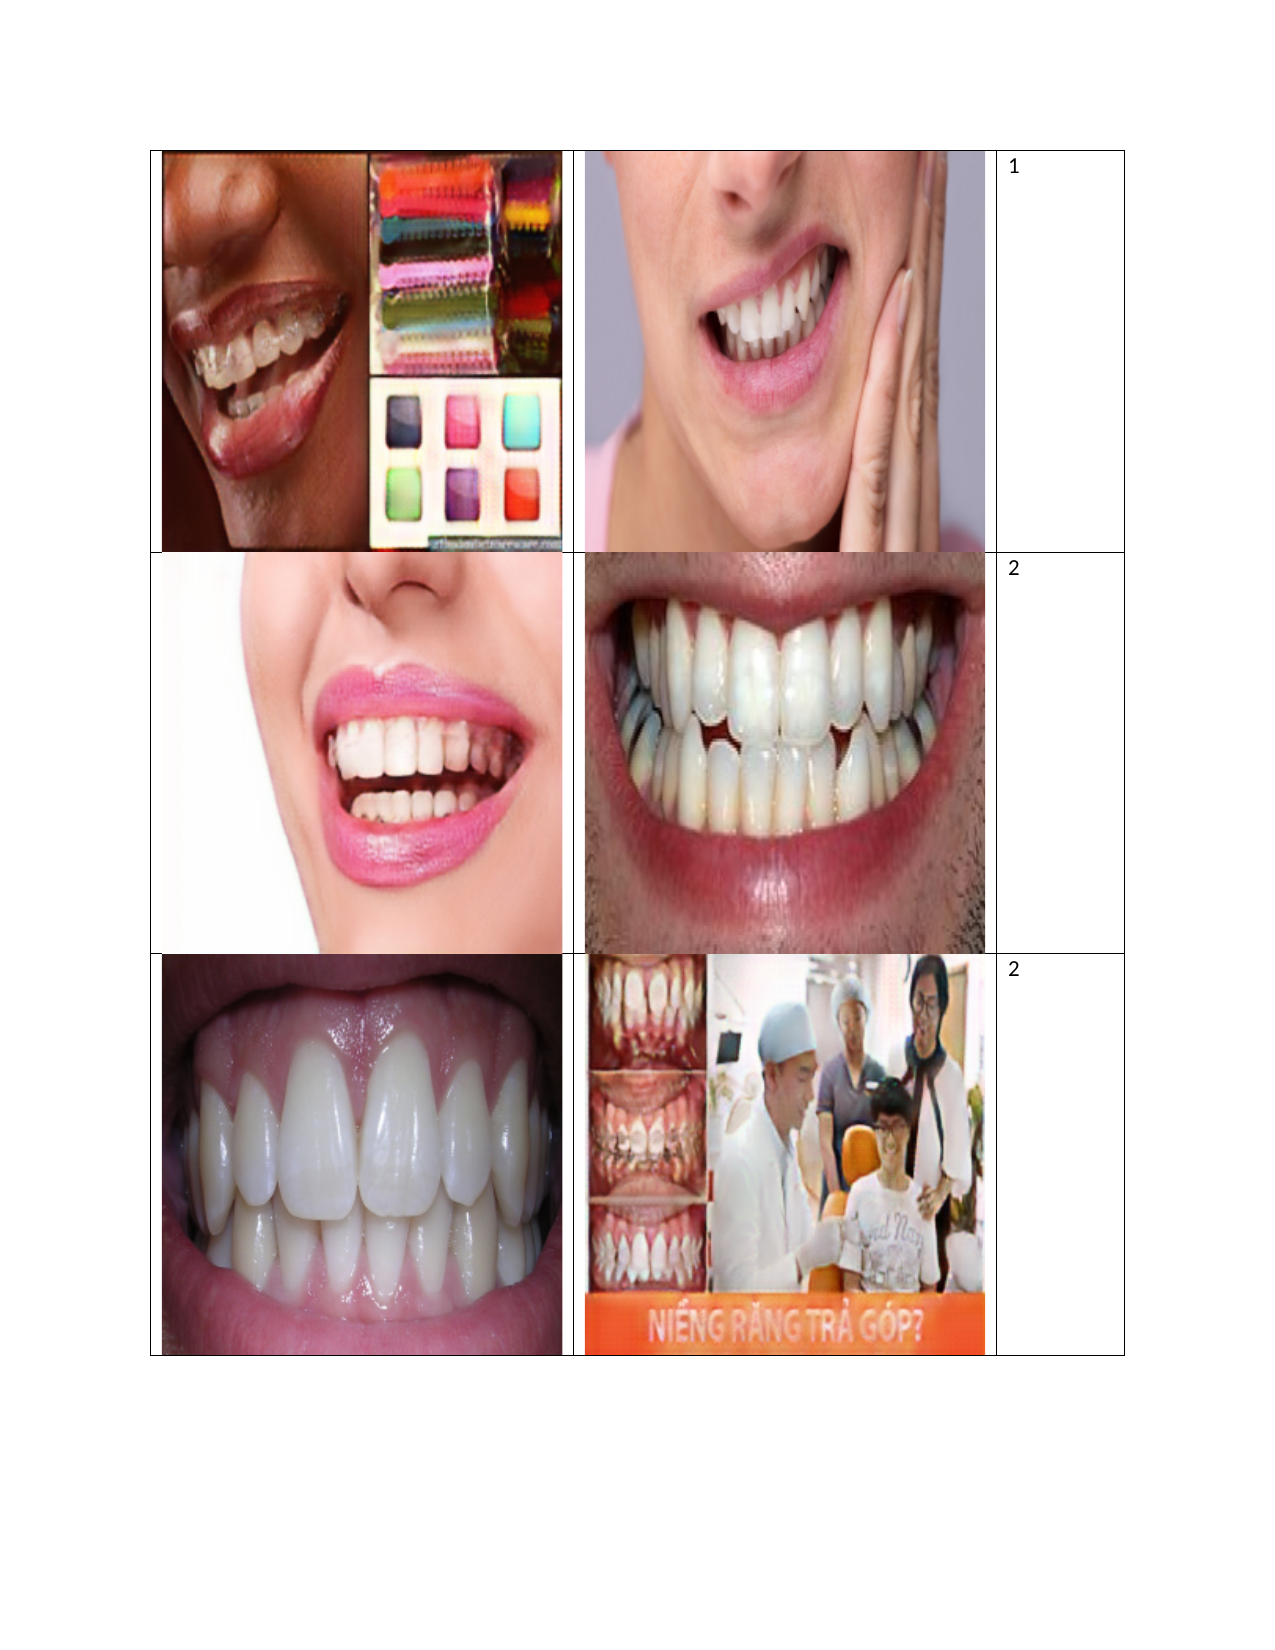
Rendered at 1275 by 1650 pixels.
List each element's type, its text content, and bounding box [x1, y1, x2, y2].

table_cell [986, 553, 996, 953]
table_cell [574, 553, 584, 953]
table_cell 1 [997, 151, 1124, 552]
table_cell [986, 954, 996, 1355]
table_cell 2 [997, 553, 1124, 953]
table_cell [986, 151, 996, 552]
picture [584, 151, 986, 1355]
table_cell [151, 553, 161, 953]
table_cell 2 [997, 954, 1124, 1355]
table_cell [574, 954, 584, 1355]
table_cell [151, 151, 161, 552]
picture [161, 151, 563, 1355]
table_cell [563, 954, 573, 1355]
table_cell [563, 151, 573, 552]
table_cell [151, 954, 161, 1355]
table_cell [563, 553, 573, 953]
table_cell [574, 151, 584, 552]
